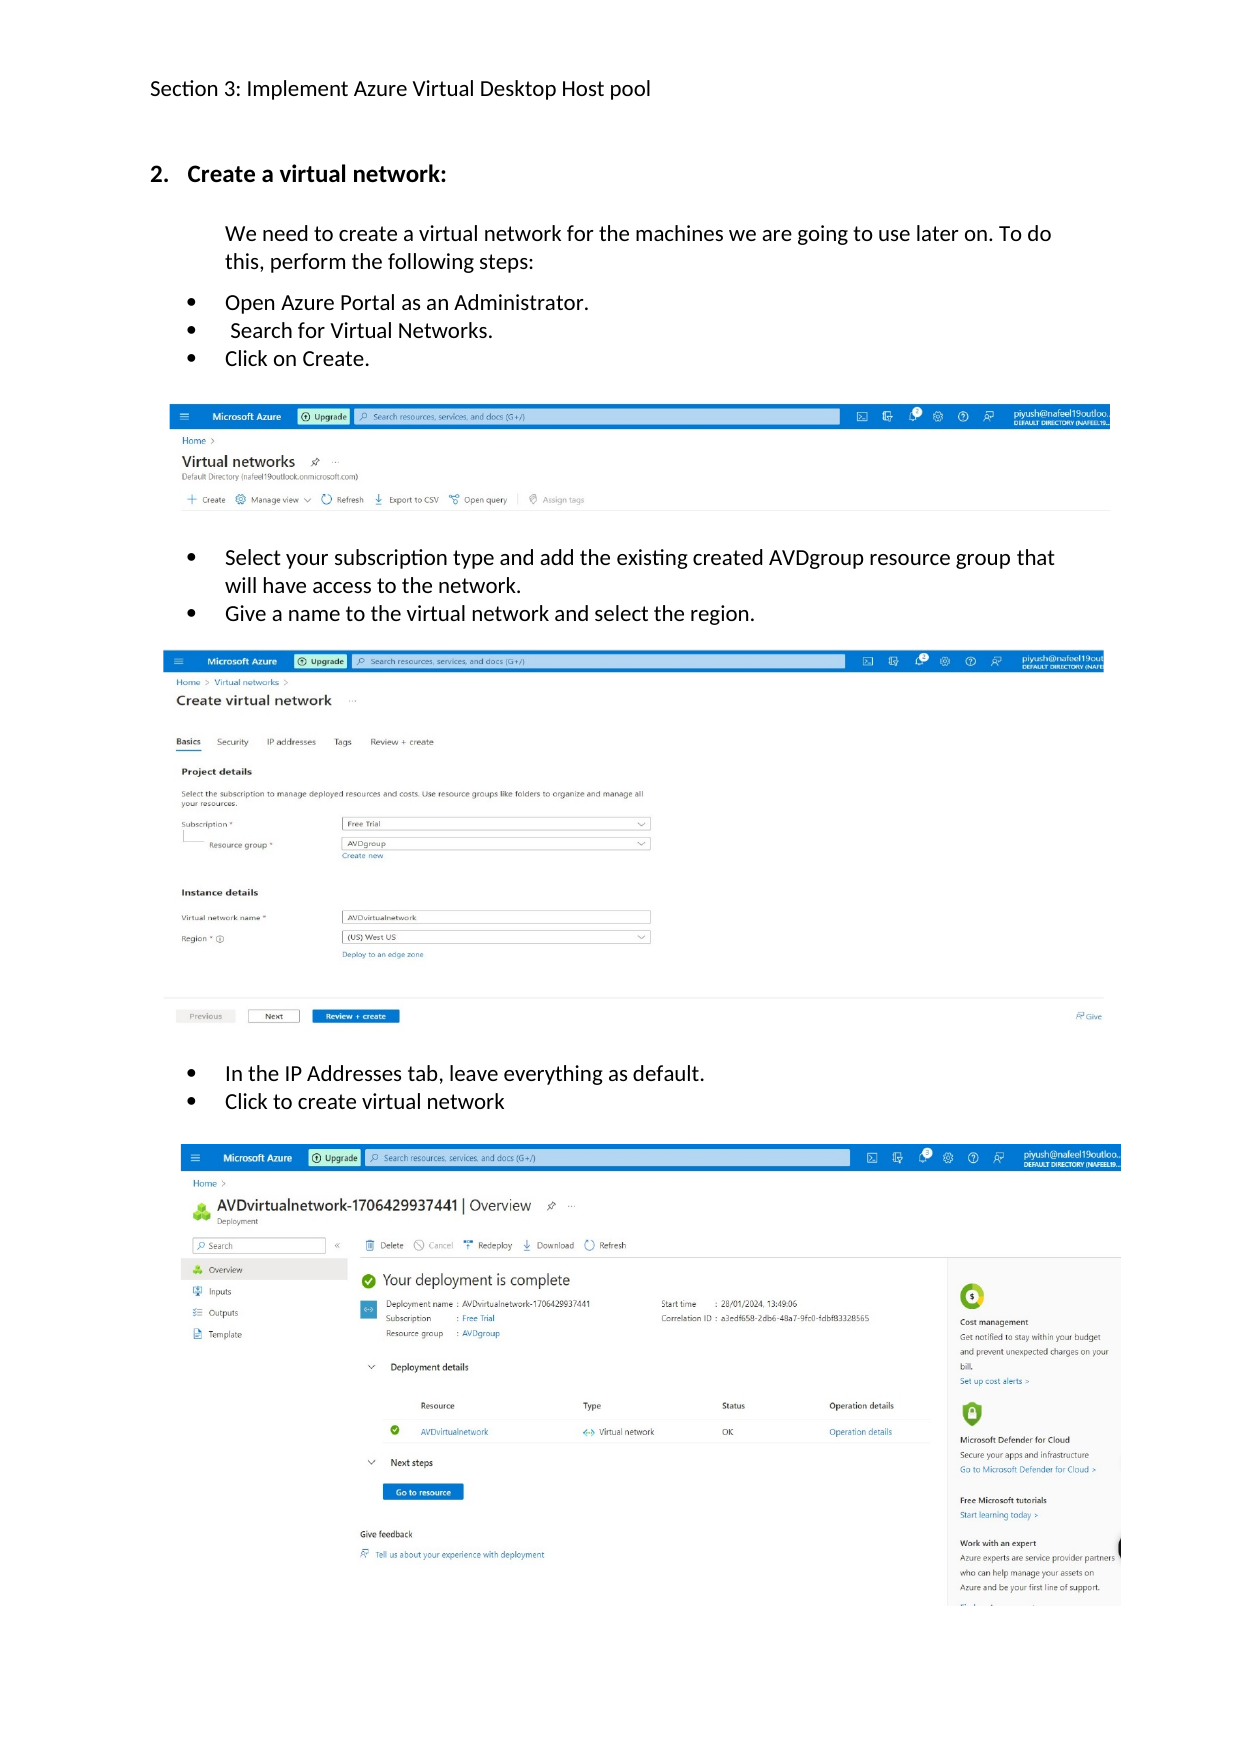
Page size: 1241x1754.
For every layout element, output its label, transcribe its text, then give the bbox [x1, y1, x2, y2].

list Select your subscription type and add the existing created AVDgroup resource group that will have access to the network. [187, 543, 1090, 599]
list Create a virtual network: [150, 158, 1090, 188]
list Search for Virtual Networks. [187, 316, 1090, 344]
list Click to create virtual network [187, 1087, 1090, 1115]
list In the IP Addresses tab, leave everything as default. [187, 1059, 1090, 1087]
list Give a name to the virtual network and select the region. [187, 599, 1090, 627]
picture [163, 649, 1104, 1032]
list Open Azure Portal as an Administrator. [187, 288, 1090, 316]
picture [180, 1144, 1121, 1606]
picture [169, 402, 1110, 515]
list Click on Create. [187, 344, 1090, 372]
text We need to create a virtual network for the machines we are going to use later on. To do this, perform the following steps: [225, 219, 1090, 275]
